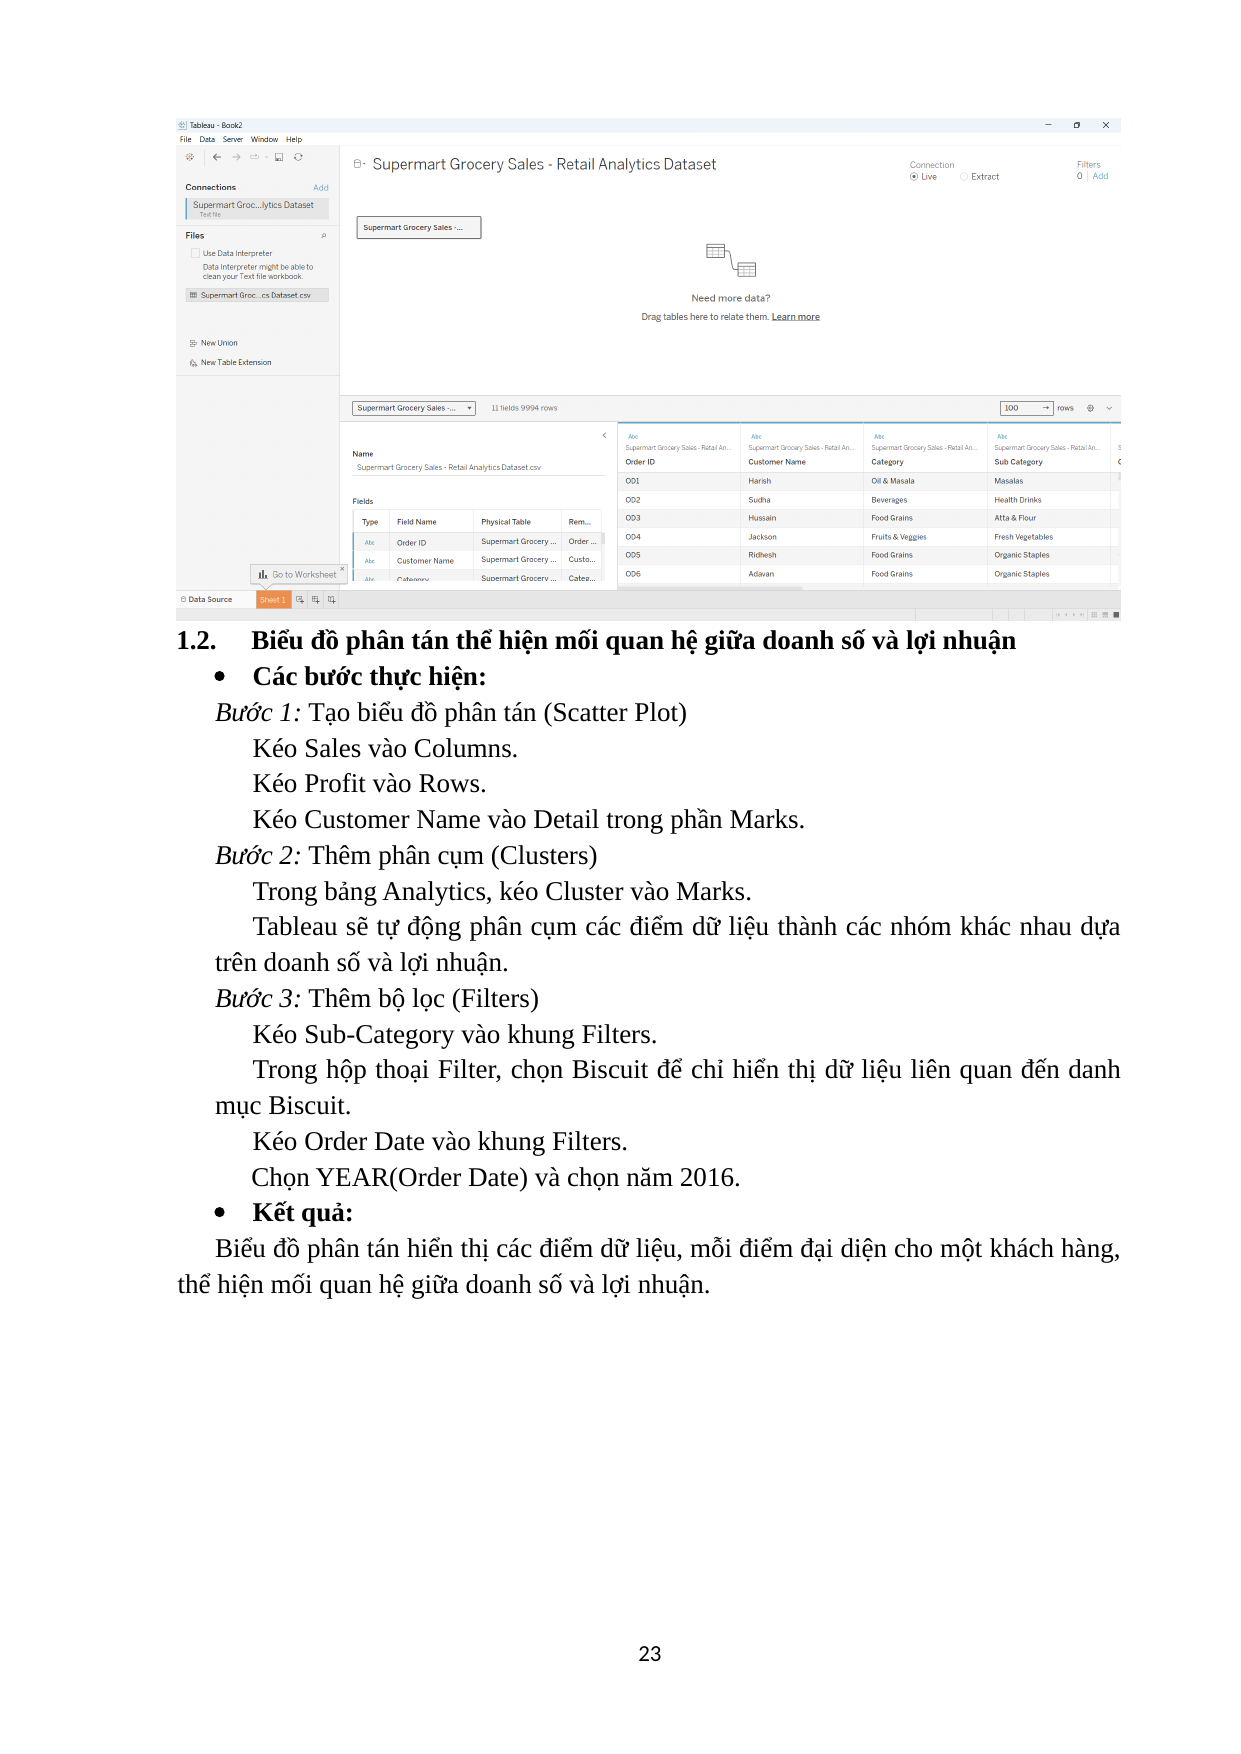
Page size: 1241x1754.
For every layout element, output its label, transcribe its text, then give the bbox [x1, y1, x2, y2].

text Trong hộp thoại Filter, chọn Biscuit để chỉ hiển thị dữ liệu liên quan đến danh mục Biscuit. [215, 1053, 1122, 1120]
text Kéo Sub-Category vào khung Filters. [215, 1018, 1122, 1049]
picture [176, 118, 1121, 621]
text Bước 3: Thêm bộ lọc (Filters) [215, 982, 1122, 1013]
list Các bước thực hiện: [215, 660, 1122, 691]
text Bước 1: Tạo biểu đồ phân tán (Scatter Plot) [215, 696, 1122, 727]
list Kết quả: [215, 1196, 1122, 1228]
text Trong bảng Analytics, kéo Cluster vào Marks. [215, 875, 1122, 906]
text Kéo Customer Name vào Detail trong phần Marks. [215, 803, 1122, 834]
text Chọn YEAR(Order Date) và chọn năm 2016. [215, 1161, 1122, 1192]
list Biểu đồ phân tán thể hiện mối quan hệ giữa doanh số và lợi nhuận [176, 624, 1122, 656]
text Kéo Profit vào Rows. [215, 768, 1122, 799]
text Biểu đồ phân tán hiển thị các điểm dữ liệu, mỗi điểm đại diện cho một khách hàng, thể hiện mối quan hệ giữa doanh số và lợi nhuận. [177, 1232, 1122, 1299]
text Kéo Sales vào Columns. [215, 732, 1122, 763]
text Kéo Order Date vào khung Filters. [215, 1125, 1122, 1156]
text Tableau sẽ tự động phân cụm các điểm dữ liệu thành các nhóm khác nhau dựa trên doanh số và lợi nhuận. [215, 911, 1122, 977]
text Bước 2: Thêm phân cụm (Clusters) [215, 839, 1122, 870]
